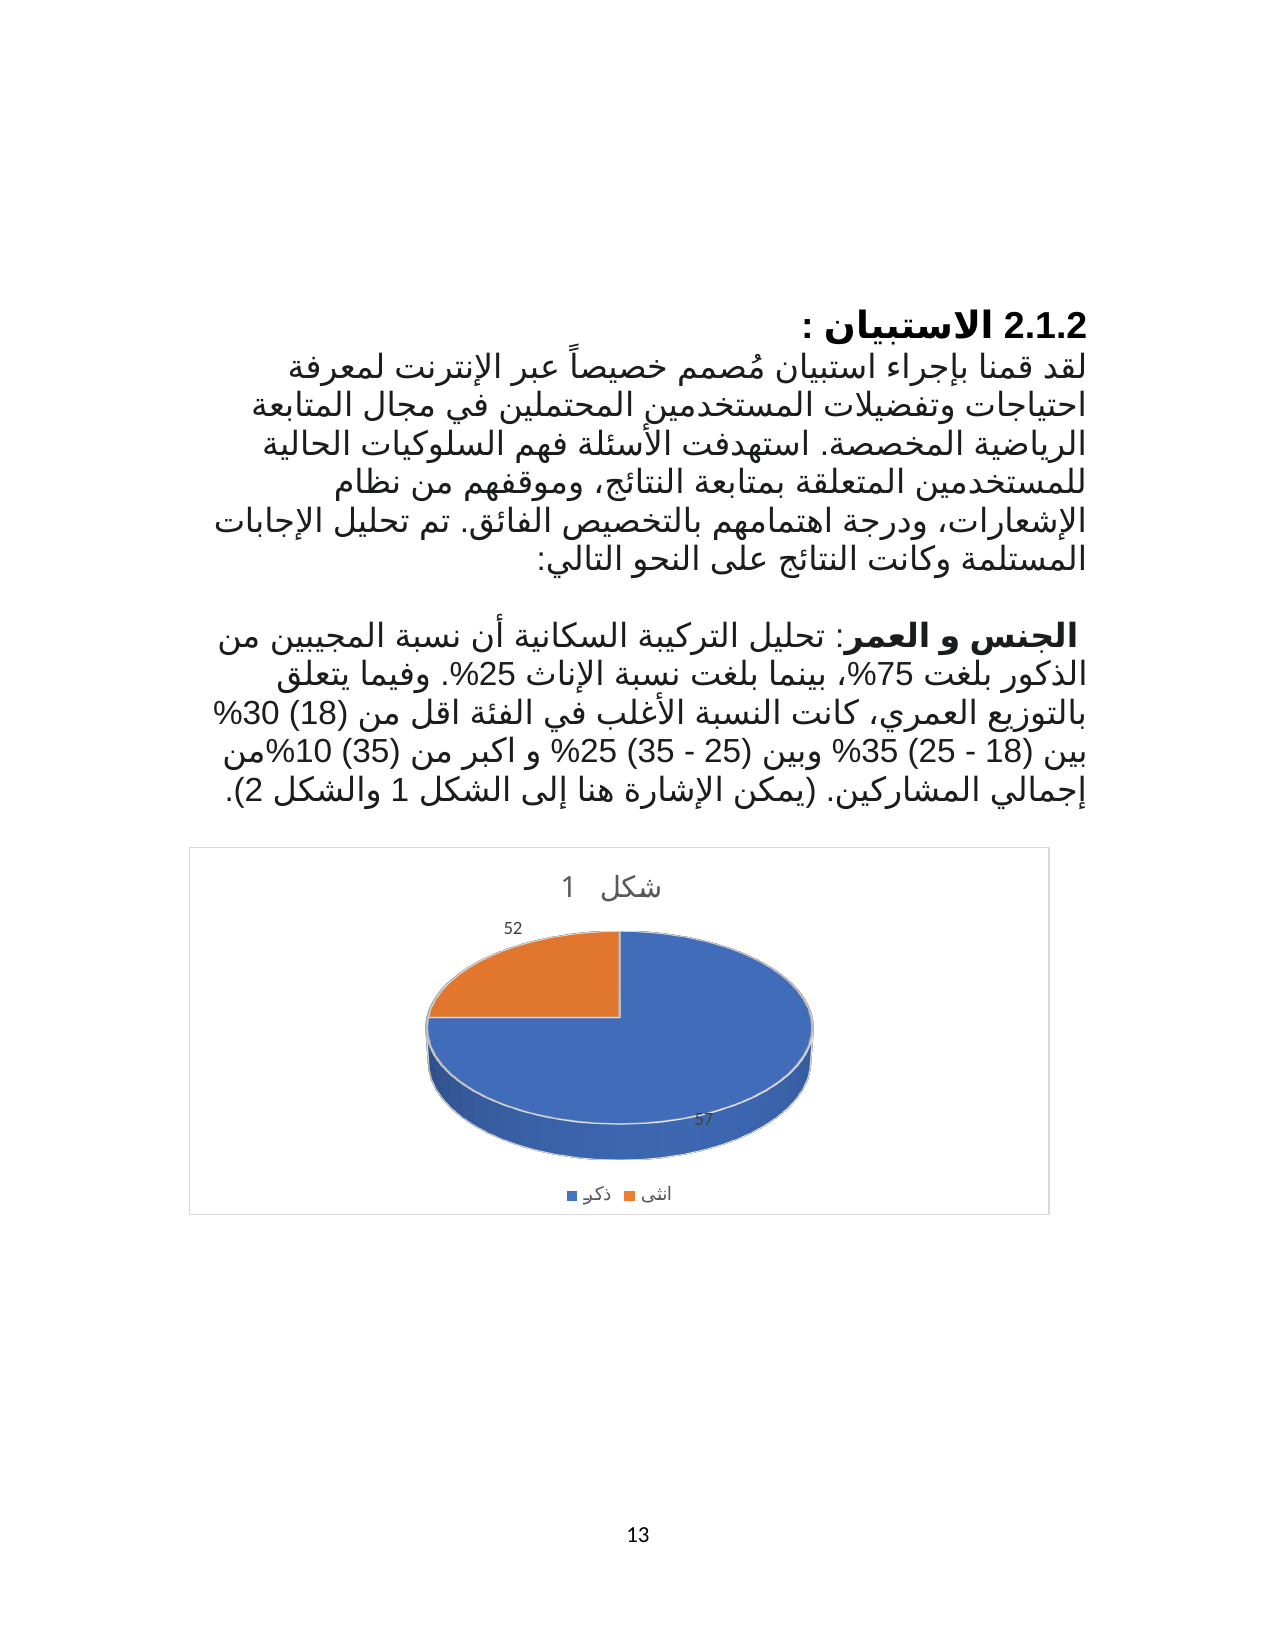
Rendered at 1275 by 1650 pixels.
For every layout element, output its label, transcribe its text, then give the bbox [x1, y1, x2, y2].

text الجنس و العمر: تحليل التركيبة السكانية أن نسبة المجيبين من الذكور بلغت 75%، بينما بلغت نسبة الإناث 25%. وفيما يتعلق بالتوزيع العمري، كانت النسبة الأغلب في الفئة اقل من (18) 30% بين (18 - 25) 35% وبين (25 - 35) 25% و اكبر من (35) 10%من إجمالي المشاركين. (يمكن الإشارة هنا إلى الشكل 1 والشكل 2). [187, 616, 1087, 808]
text لقد قمنا بإجراء استبيان مُصمم خصيصاً عبر الإنترنت لمعرفة احتياجات وتفضيلات المستخدمين المحتملين في مجال المتابعة الرياضية المخصصة. استهدفت الأسئلة فهم السلوكيات الحالية للمستخدمين المتعلقة بمتابعة النتائج، وموقفهم من نظام الإشعارات، ودرجة اهتمامهم بالتخصيص الفائق. تم تحليل الإجابات المستلمة وكانت النتائج على النحو التالي: [187, 347, 1087, 577]
text 2.1.2 الاستبيان : [187, 304, 1087, 347]
